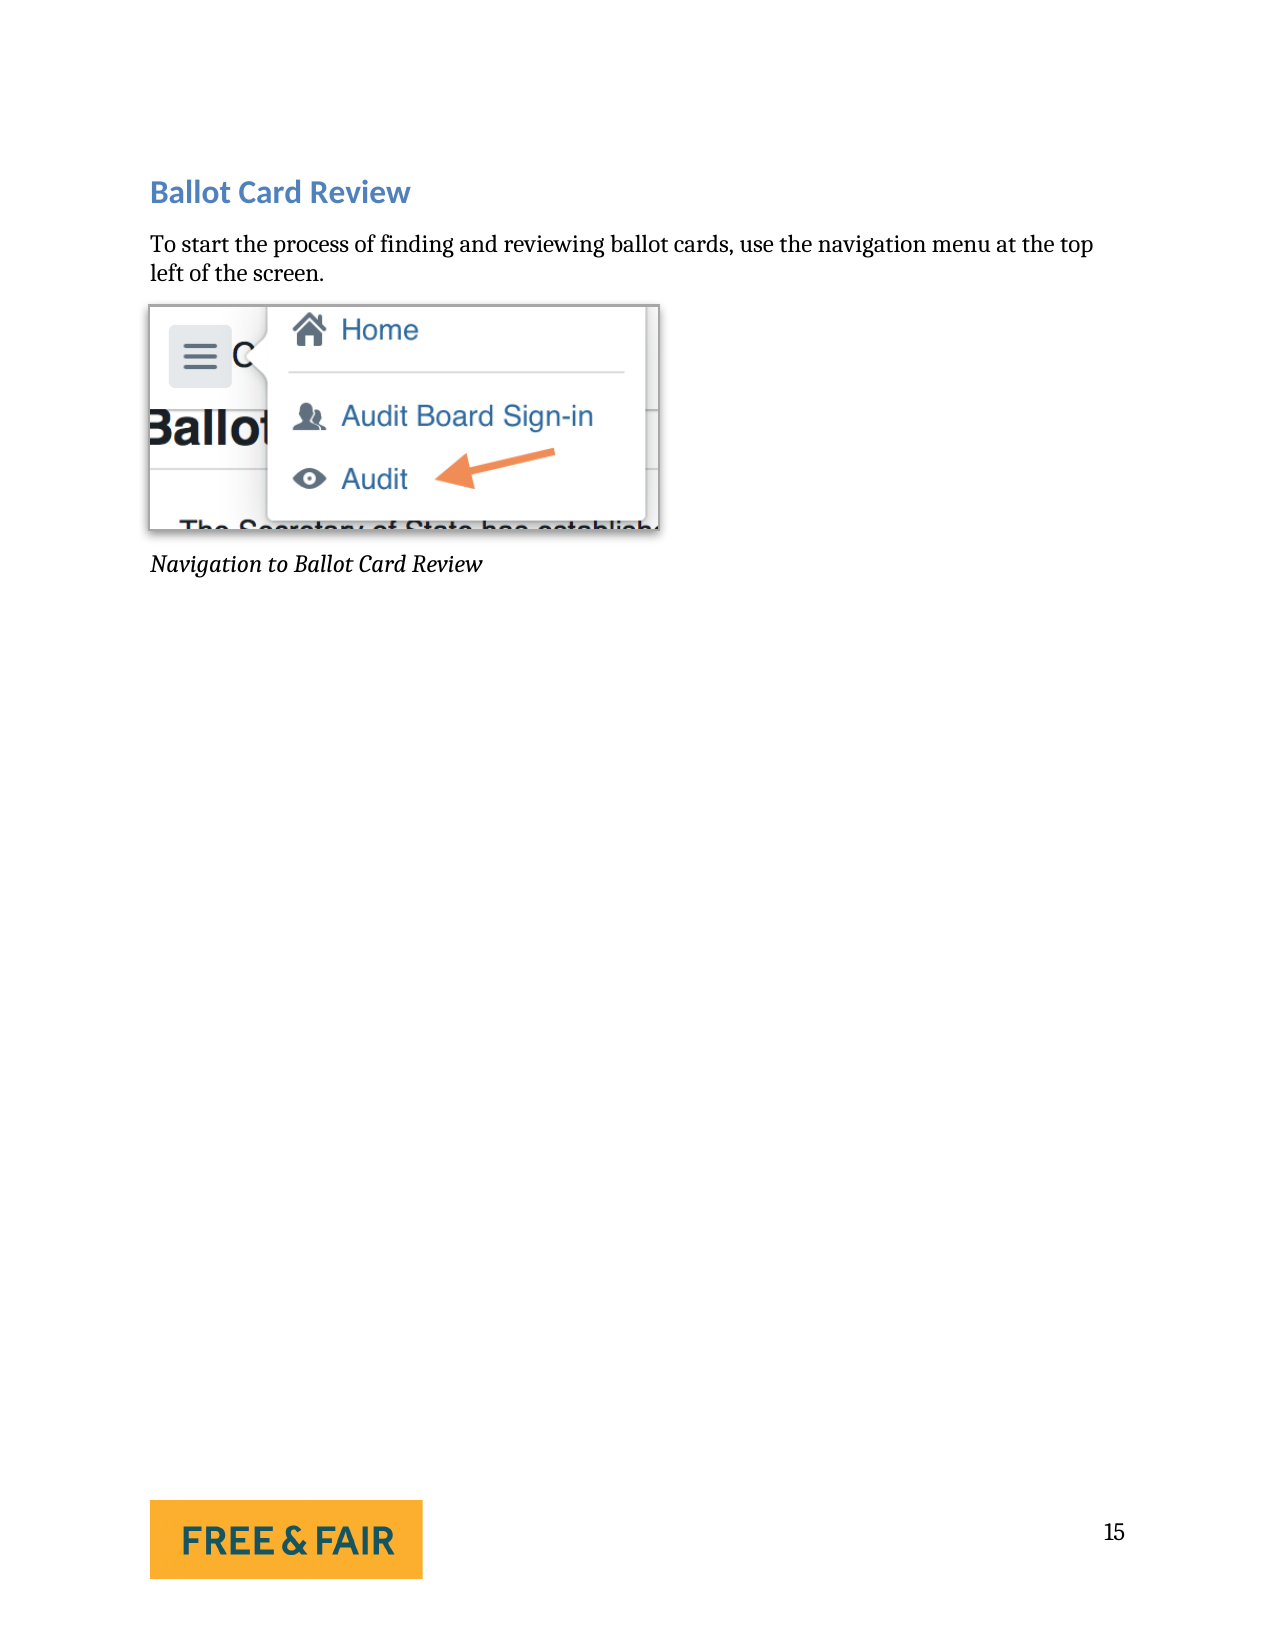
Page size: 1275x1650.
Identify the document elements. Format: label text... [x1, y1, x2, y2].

text To start the process of finding and reviewing ballot cards, use the navigation menu at the top left of the screen. [150, 230, 1125, 288]
picture [150, 307, 658, 529]
text Navigation to Ballot Card Review [150, 550, 1125, 579]
subtitle Ballot Card Review [150, 171, 1125, 212]
picture [150, 1500, 423, 1579]
